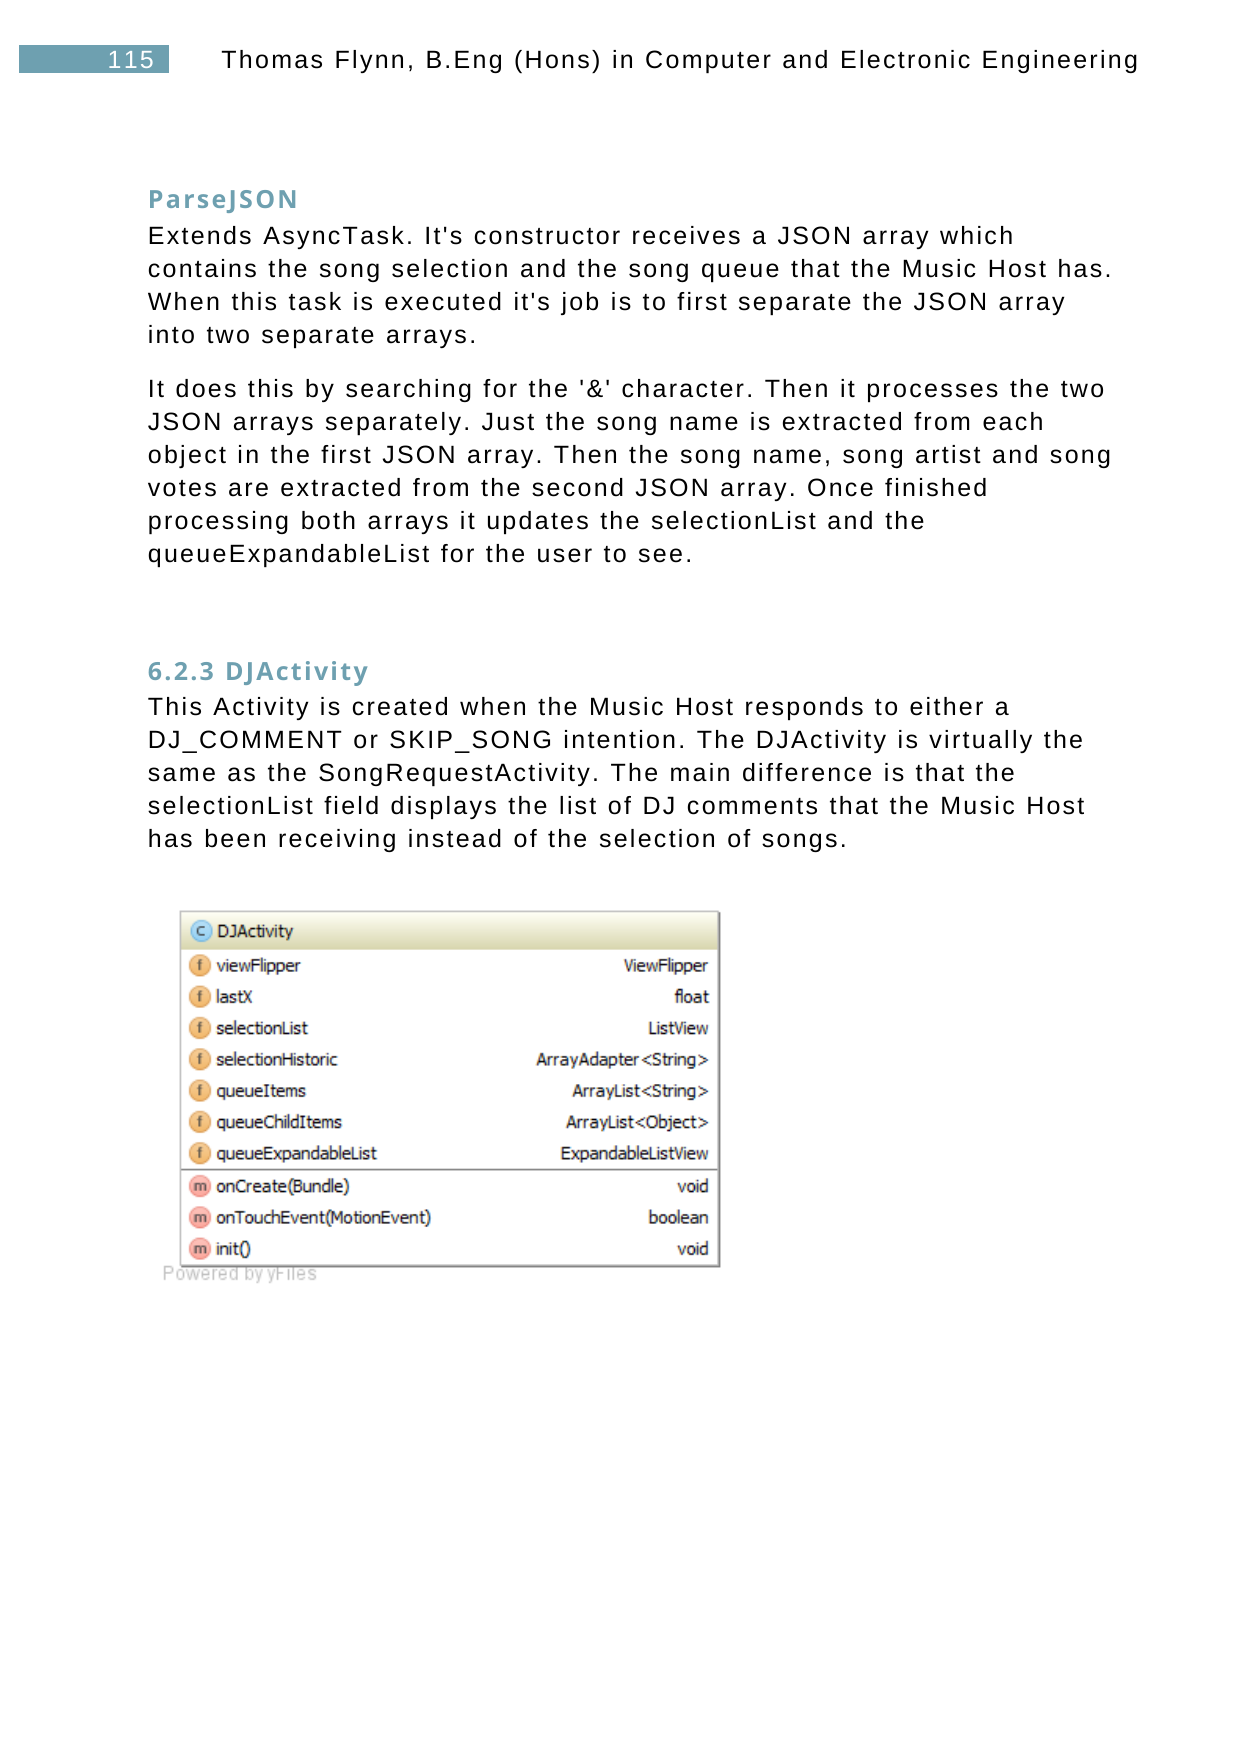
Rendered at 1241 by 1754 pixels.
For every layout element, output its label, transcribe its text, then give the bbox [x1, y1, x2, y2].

subtitle ParseJSON [148, 182, 1122, 216]
picture [147, 878, 752, 1299]
text Extends AsyncTask. It's constructor receives a JSON array which contains the song selection and the song queue that the Music Host has. When this task is executed it's job is to first separate the JSON array into two separate arrays. [148, 221, 1122, 349]
subtitle 6.2.3 DJActivity [148, 653, 1122, 687]
text This Activity is created when the Music Host responds to either a DJ_COMMENT or SKIP_SONG intention. The DJActivity is virtually the same as the SongRequestActivity. The main difference is that the selectionList field displays the list of DJ comments that the Music Host has been receiving instead of the selection of songs. [148, 692, 1122, 853]
text It does this by searching for the '&' character. Then it processes the two JSON arrays separately. Just the song name is extracted from each object in the first JSON array. Then the song name, song artist and song votes are extracted from the second JSON array. Once finished processing both arrays it updates the selectionList and the queueExpandableList for the user to see. [148, 374, 1122, 568]
